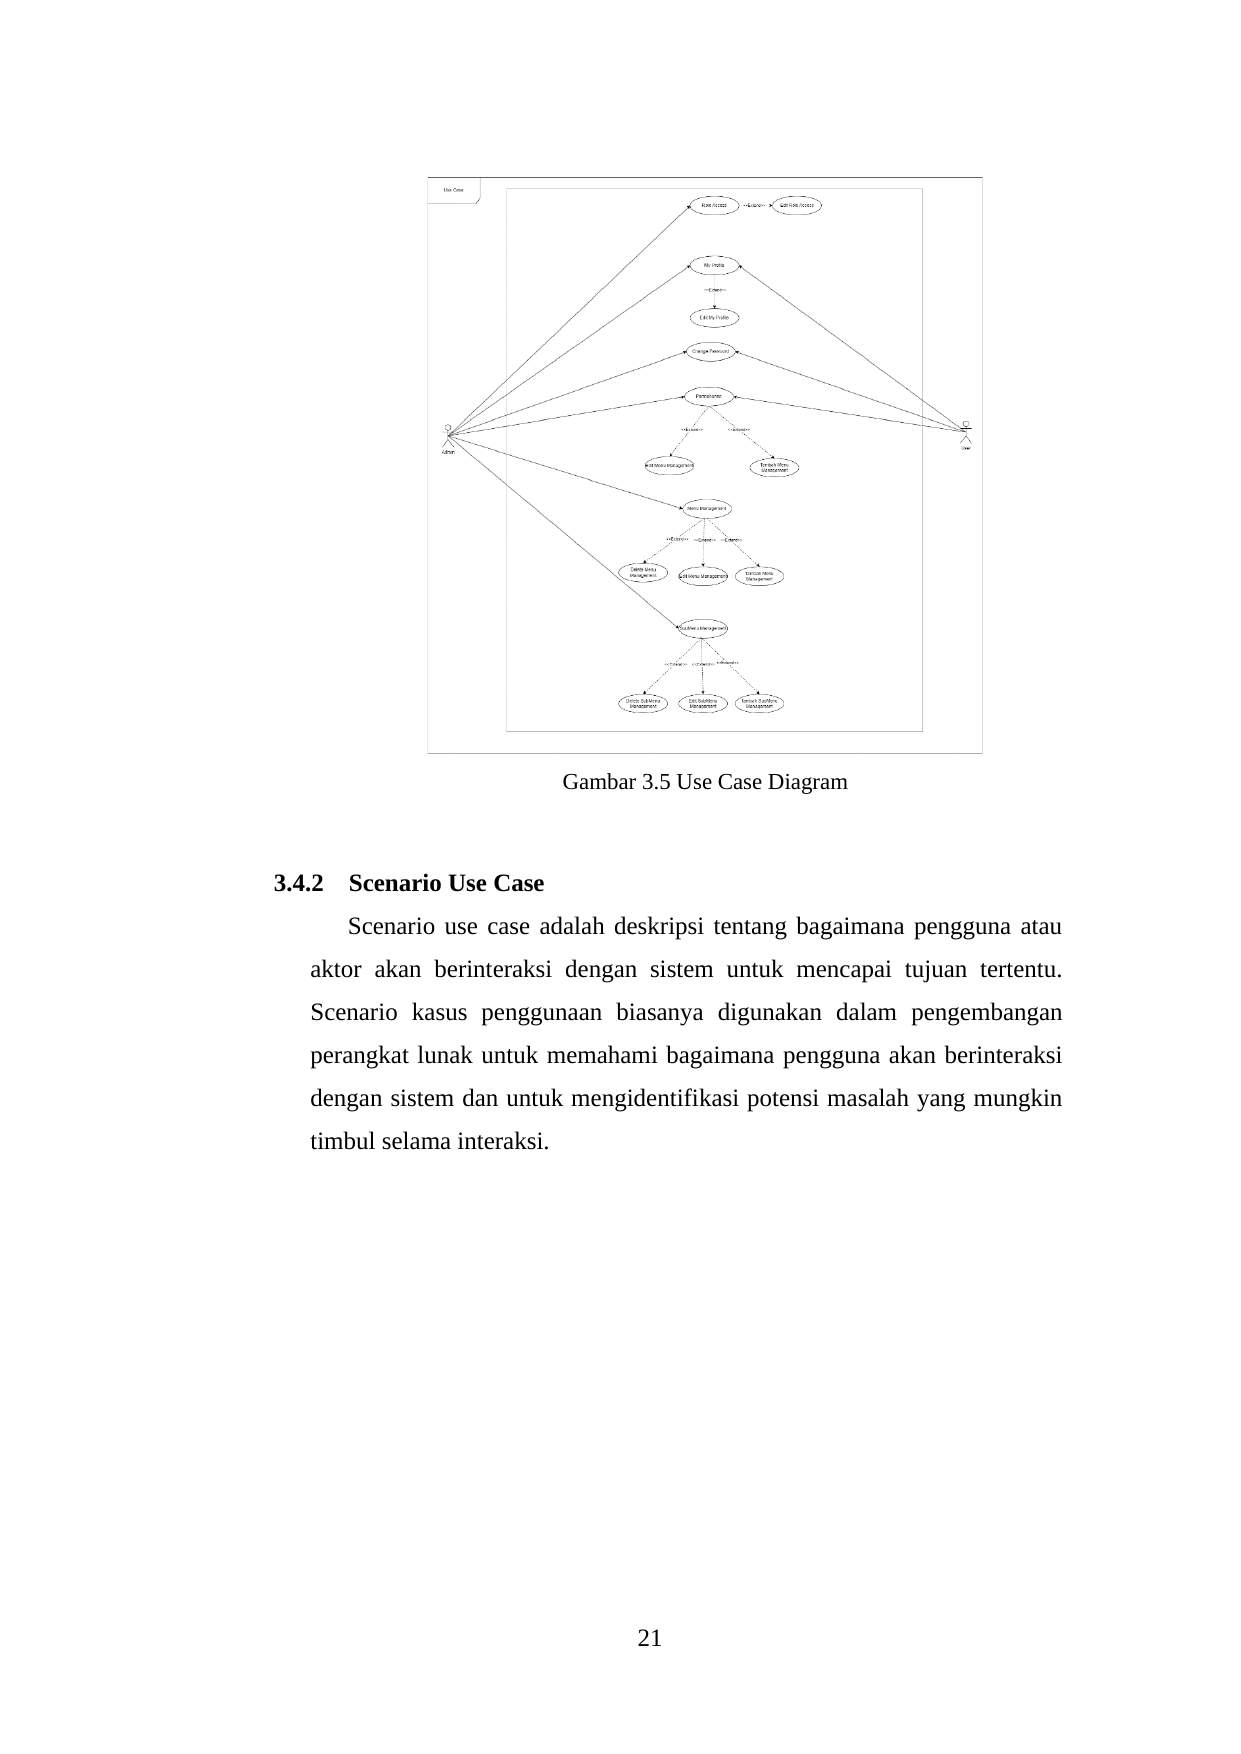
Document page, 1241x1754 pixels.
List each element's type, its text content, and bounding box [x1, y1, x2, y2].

picture [427, 177, 983, 754]
subtitle Scenario Use Case [274, 868, 1063, 896]
text Scenario use case adalah deskripsi tentang bagaimana pengguna atau aktor akan berinteraksi dengan sistem untuk mencapai tujuan tertentu. Scenario kasus penggunaan biasanya digunakan dalam pengembangan perangkat lunak untuk memahami bagaimana pengguna akan berinteraksi dengan sistem dan untuk mengidentifikasi potensi masalah yang mungkin timbul selama interaksi. [310, 911, 1063, 1155]
